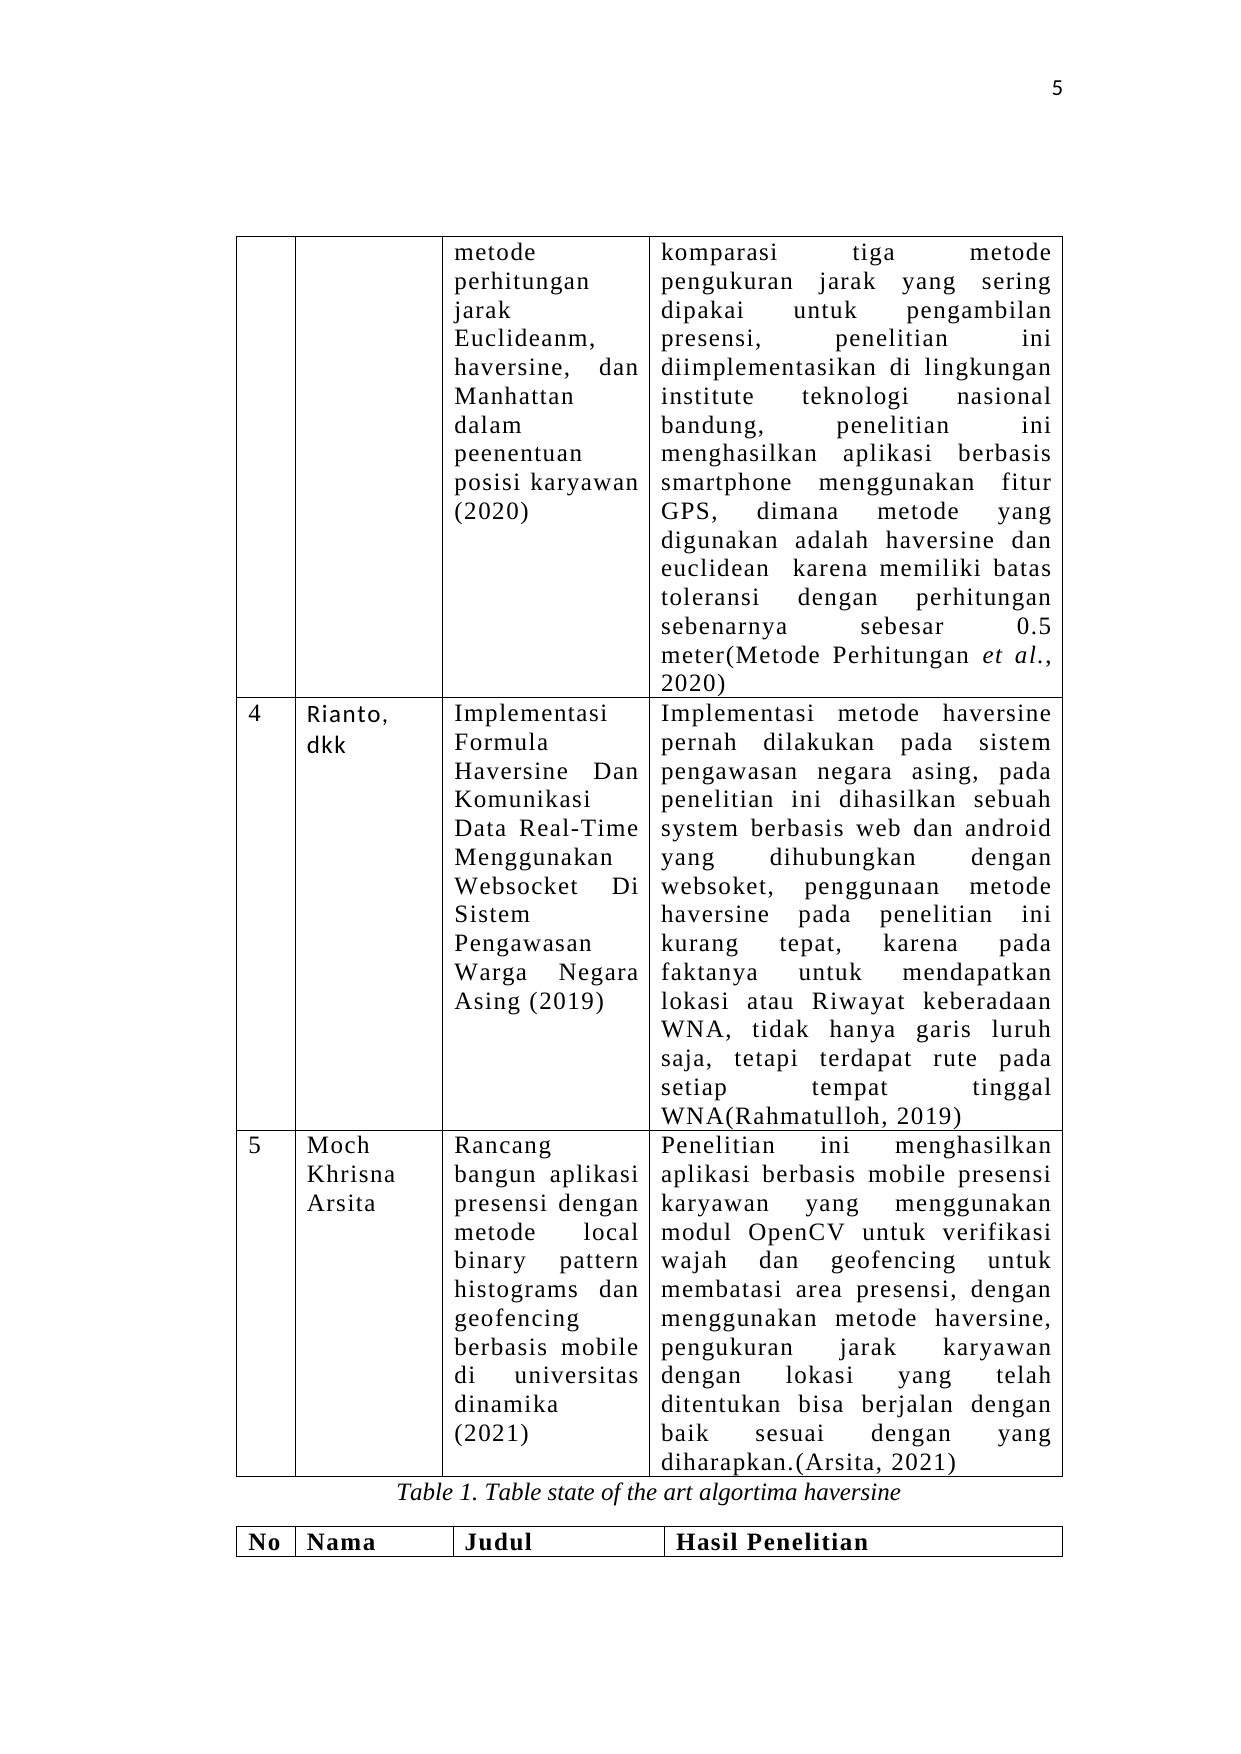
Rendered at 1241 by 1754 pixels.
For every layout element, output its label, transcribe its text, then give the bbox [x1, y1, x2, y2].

table_cell 4 [237, 698, 295, 1129]
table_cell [443, 237, 649, 697]
table_header Hasil Penelitian [665, 1527, 1062, 1556]
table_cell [650, 237, 1062, 697]
table_cell [296, 237, 442, 697]
table_cell Rancang bangun aplikasi presensi dengan metode local binary pattern histograms dan geofencing berbasis mobile di universitas dinamika (2021) [443, 1131, 649, 1476]
table_cell Moch Khrisna Arsita [296, 1131, 442, 1476]
table_cell Implementasi metode haversine pernah dilakukan pada sistem pengawasan negara asing, pada penelitian ini dihasilkan sebuah system berbasis web dan android yang dihubungkan dengan websoket, penggunaan metode haversine pada penelitian ini kurang tepat, karena pada faktanya untuk mendapatkan lokasi atau Riwayat keberadaan WNA, tidak hanya garis luruh saja, tetapi terdapat rute pada setiap tempat tinggal WNA(Rahmatulloh, 2019) [650, 698, 1062, 1129]
table_header Judul Penelitian [454, 1527, 664, 1556]
table_header Nama Peneliti [296, 1527, 453, 1556]
table_cell Implementasi Formula Haversine Dan Komunikasi Data Real-Time Menggunakan Websocket Di Sistem Pengawasan Warga Negara Asing (2019) [443, 698, 649, 1129]
table_cell 3 [237, 237, 295, 697]
table_cell Penelitian ini menghasilkan aplikasi berbasis mobile presensi karyawan yang menggunakan modul OpenCV untuk verifikasi wajah dan geofencing untuk membatasi area presensi, dengan menggunakan metode haversine, pengukuran jarak karyawan dengan lokasi yang telah ditentukan bisa berjalan dengan baik sesuai dengan yang diharapkan.(Arsita, 2021) [650, 1131, 1062, 1476]
text Table 1. Table state of the art algortima haversine [236, 1477, 1063, 1505]
table_cell Rianto, dkk [296, 698, 442, 1129]
table_cell 5 [237, 1131, 295, 1476]
table_header No [237, 1527, 295, 1556]
